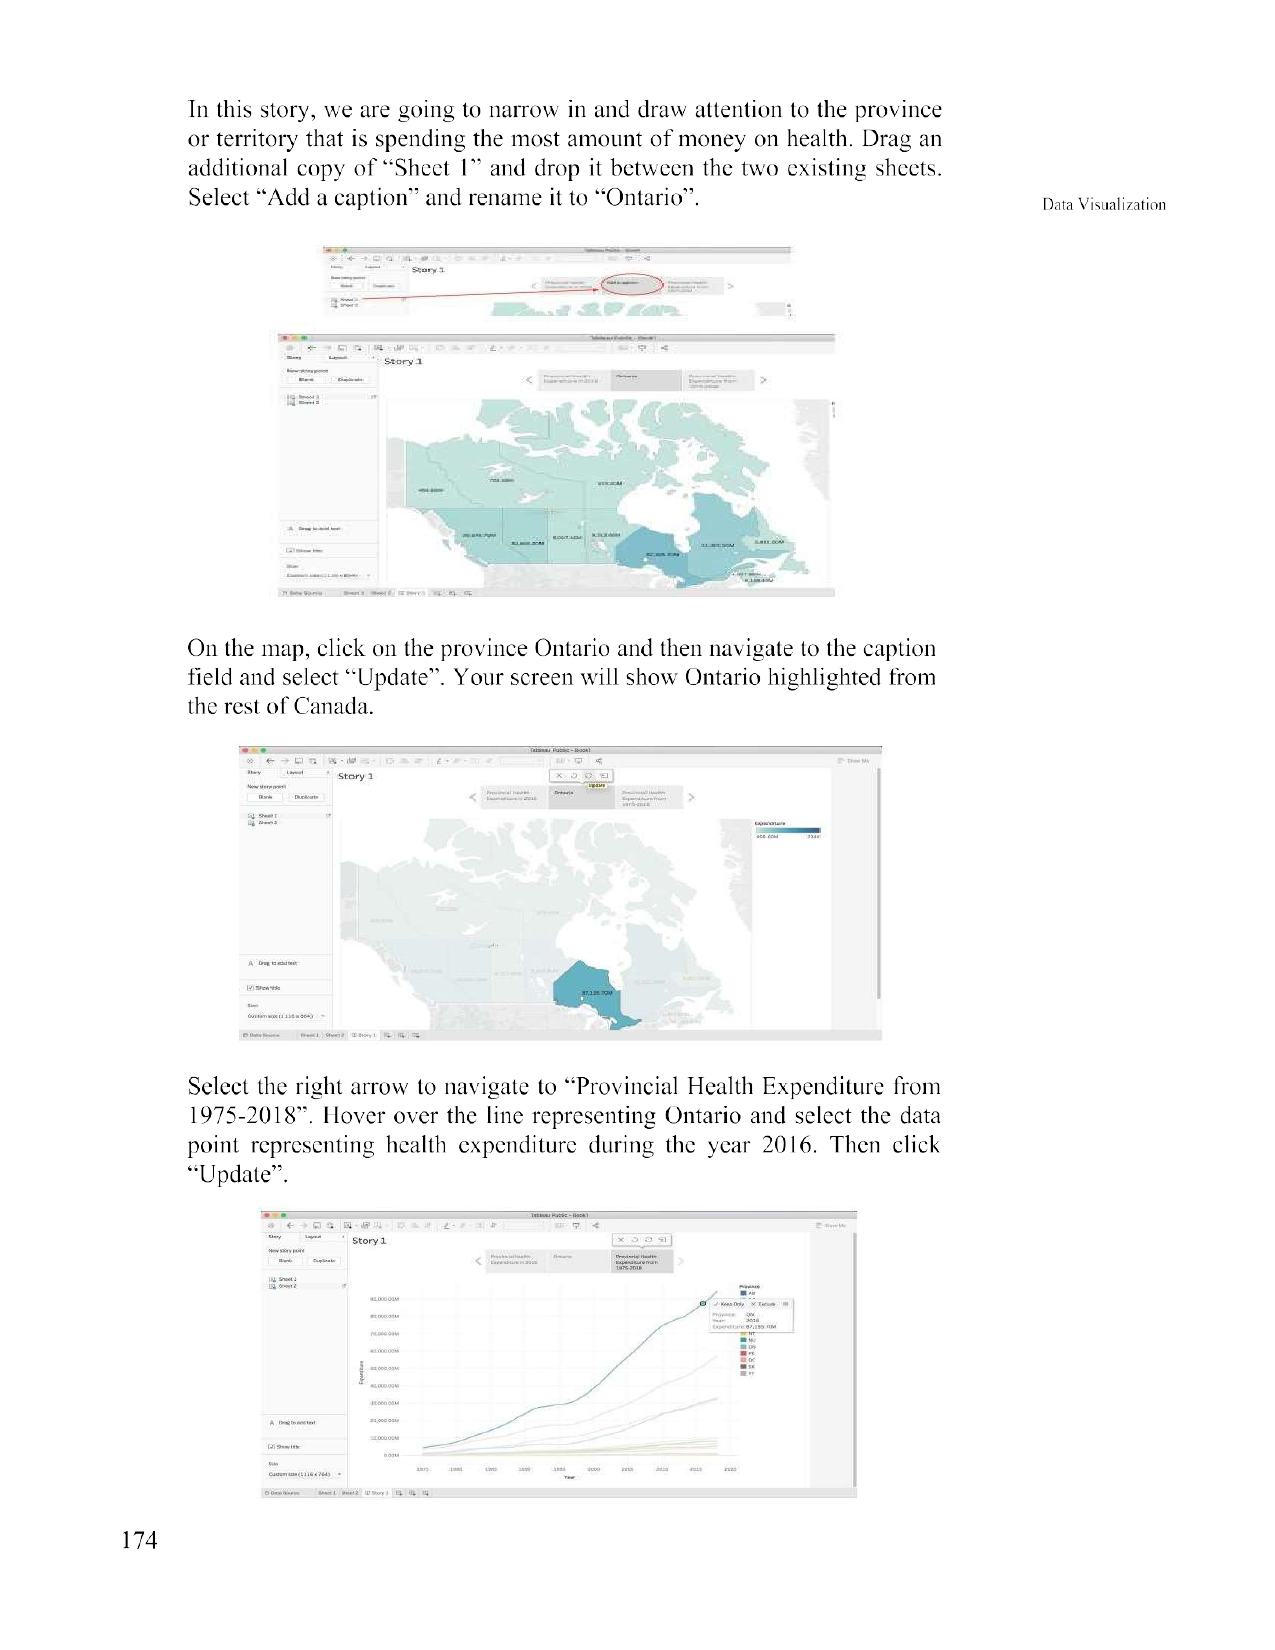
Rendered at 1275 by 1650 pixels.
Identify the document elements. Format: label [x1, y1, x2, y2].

picture [257, 1206, 858, 1500]
picture [231, 740, 888, 1045]
picture [187, 638, 936, 714]
picture [188, 100, 942, 210]
picture [187, 1076, 941, 1187]
picture [1042, 197, 1166, 210]
picture [133, 1531, 157, 1549]
picture [268, 245, 844, 597]
